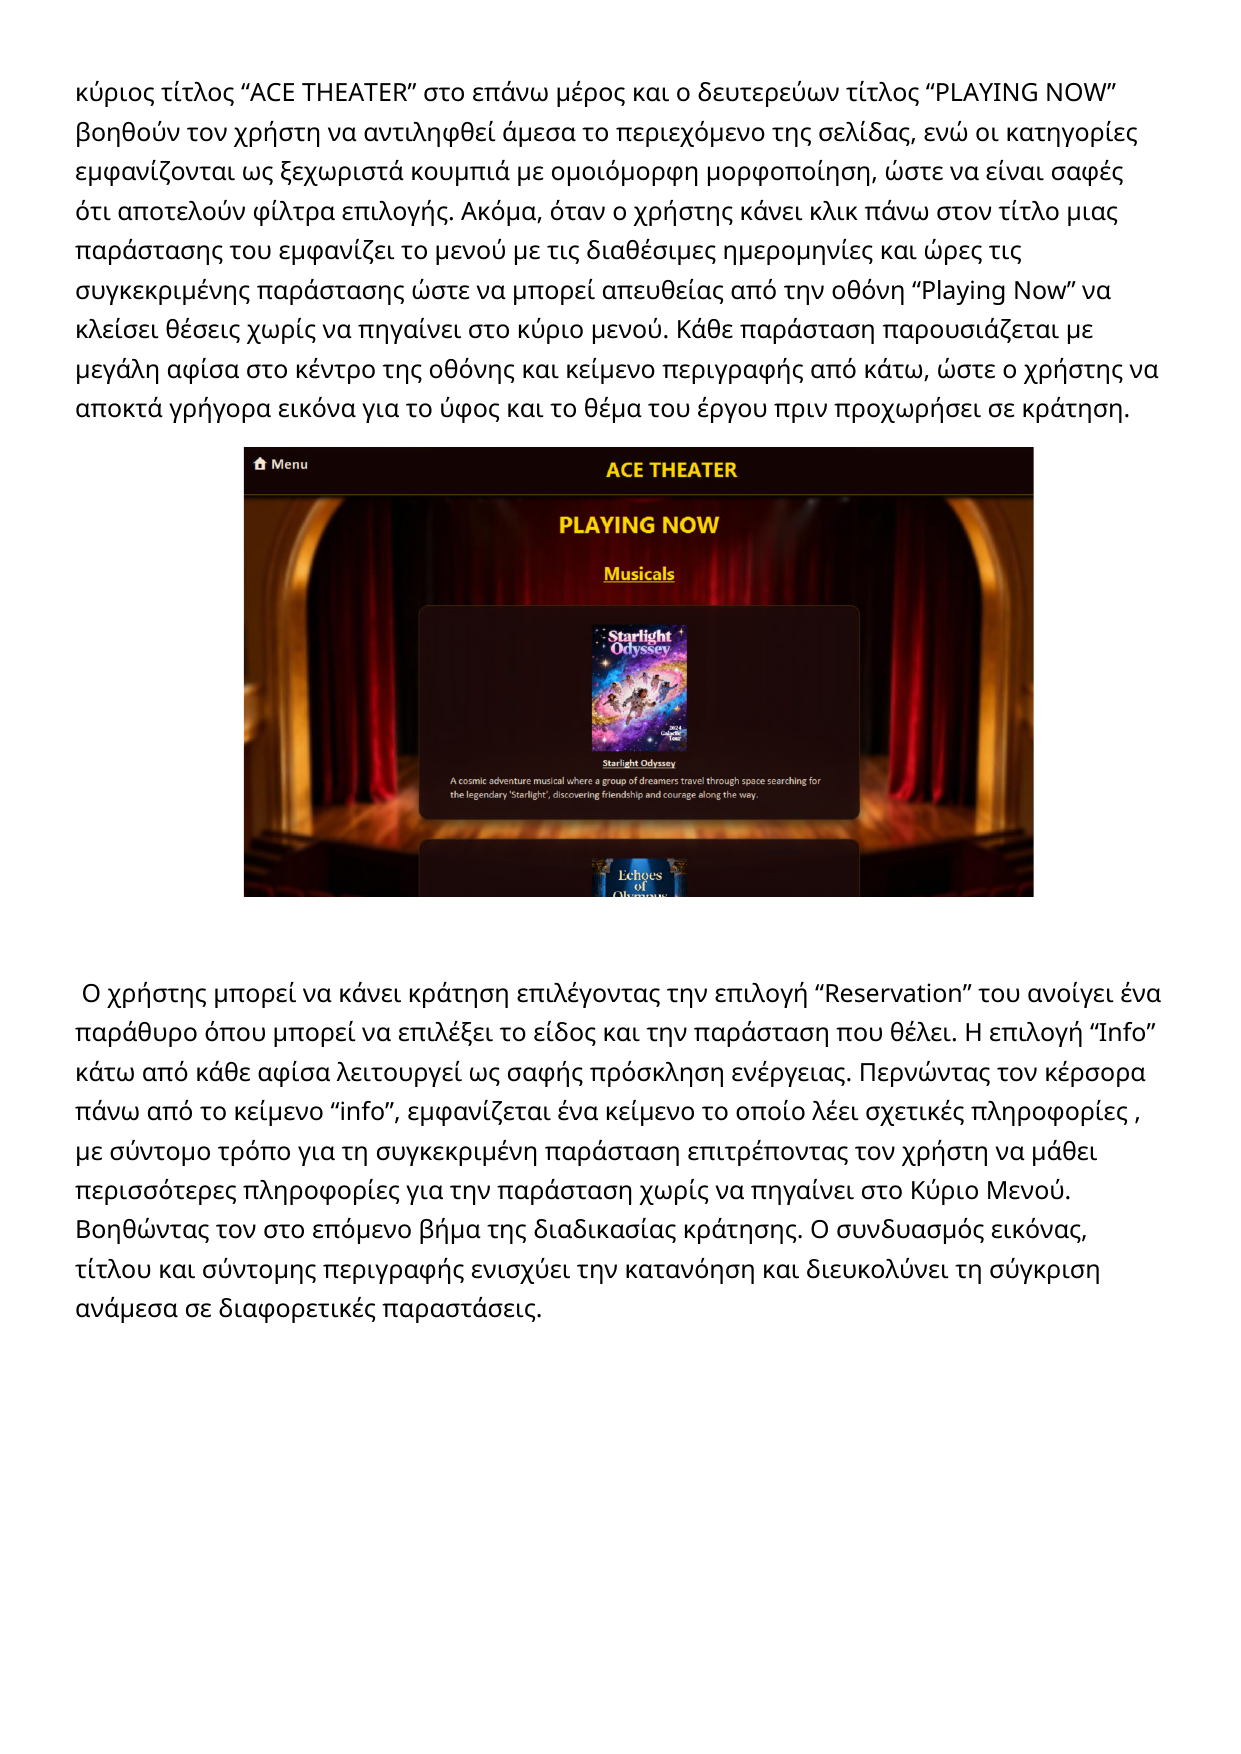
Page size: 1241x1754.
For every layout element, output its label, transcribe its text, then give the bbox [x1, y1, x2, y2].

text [75, 75, 1165, 425]
text Ο χρήστης μπορεί να κάνει κράτηση επιλέγοντας την επιλογή “Reservation” του ανοίγει ένα παράθυρο όπου μπορεί να επιλέξει το είδος και την παράσταση που θέλει. Η επιλογή “Info” κάτω από κάθε αφίσα λειτουργεί ως σαφής πρόσκληση ενέργειας. Περνώντας τον κέρσορα πάνω από το κείμενο “info”, εμφανίζεται ένα κείμενο το οποίο λέει σχετικές πληροφορίες , με σύντομο τρόπο για τη συγκεκριμένη παράσταση επιτρέποντας τον χρήστη να μάθει περισσότερες πληροφορίες για την παράσταση χωρίς να πηγαίνει στο Κύριο Μενού. Βοηθώντας τον στο επόμενο βήμα της διαδικασίας κράτησης. Ο συνδυασμός εικόνας, τίτλου και σύντομης περιγραφής ενισχύει την κατανόηση και διευκολύνει τη σύγκριση ανάμεσα σε διαφορετικές παραστάσεις. [75, 975, 1165, 1325]
